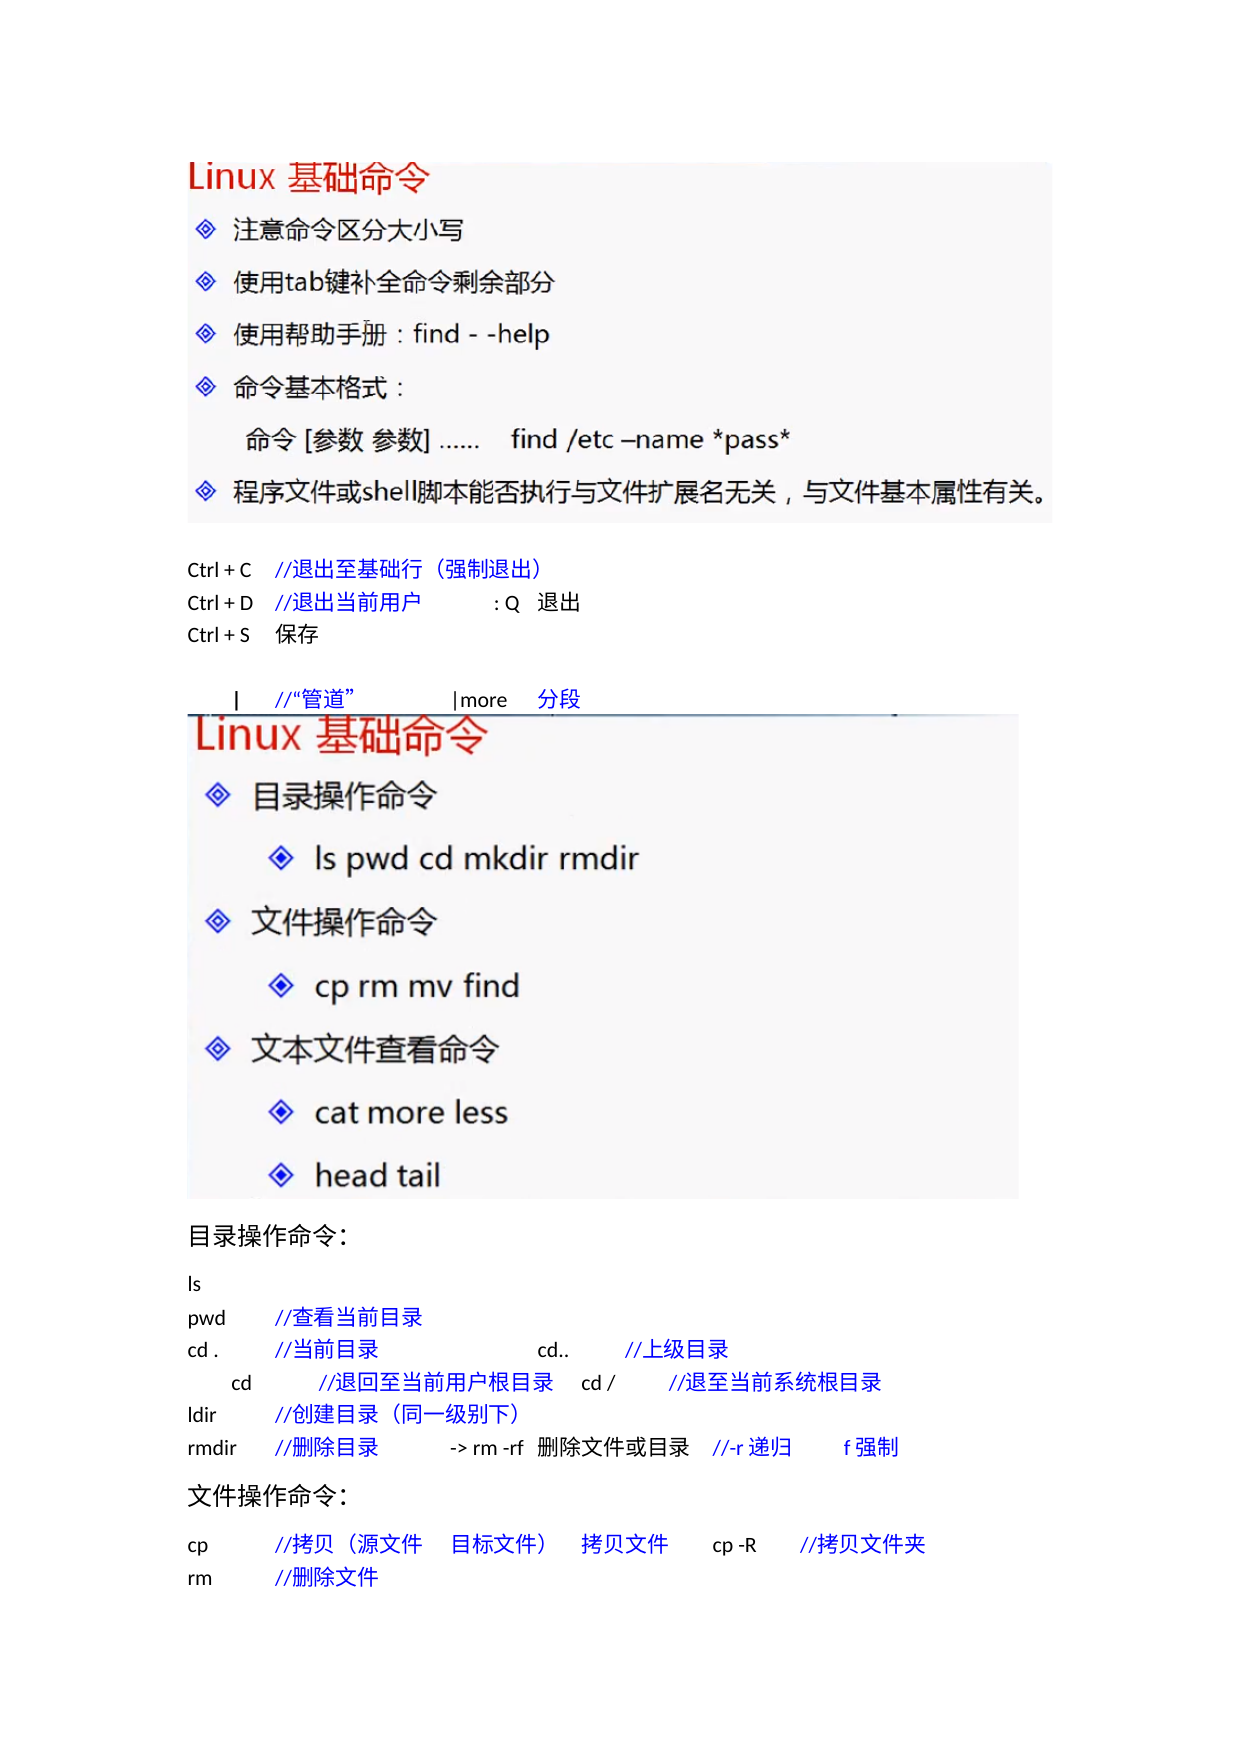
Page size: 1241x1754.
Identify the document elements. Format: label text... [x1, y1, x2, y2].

text ldir //创建目录（同一级别下） [187, 1397, 1053, 1429]
text cd //退回至当前用户根目录 cd / //退至当前系统根目录 [187, 1364, 1053, 1397]
picture [187, 714, 1019, 1199]
text pwd //查看当前目录 [187, 1299, 1053, 1332]
text 目录操作命令： [187, 1202, 1053, 1267]
text ls [187, 1267, 1053, 1299]
text Ctrl + S 保存 [187, 617, 1053, 649]
text Ctrl + D //退出当前用户 : Q 退出 [187, 584, 1053, 617]
text rmdir //删除目录 -> rm -rf 删除文件或目录 //-r 递归 f 强制 [187, 1429, 1053, 1462]
picture [187, 162, 1053, 523]
text Ctrl + C //退出至基础行（强制退出） [187, 552, 1053, 584]
text rm //删除文件 [187, 1559, 1053, 1592]
text cp //拷贝（源文件 目标文件） 拷贝文件 cp -R //拷贝文件夹 [187, 1527, 1053, 1559]
text | //“管道” |more 分段 [187, 682, 1053, 714]
text cd . //当前目录 cd.. //上级目录 [187, 1332, 1053, 1364]
text 文件操作命令： [187, 1462, 1053, 1527]
